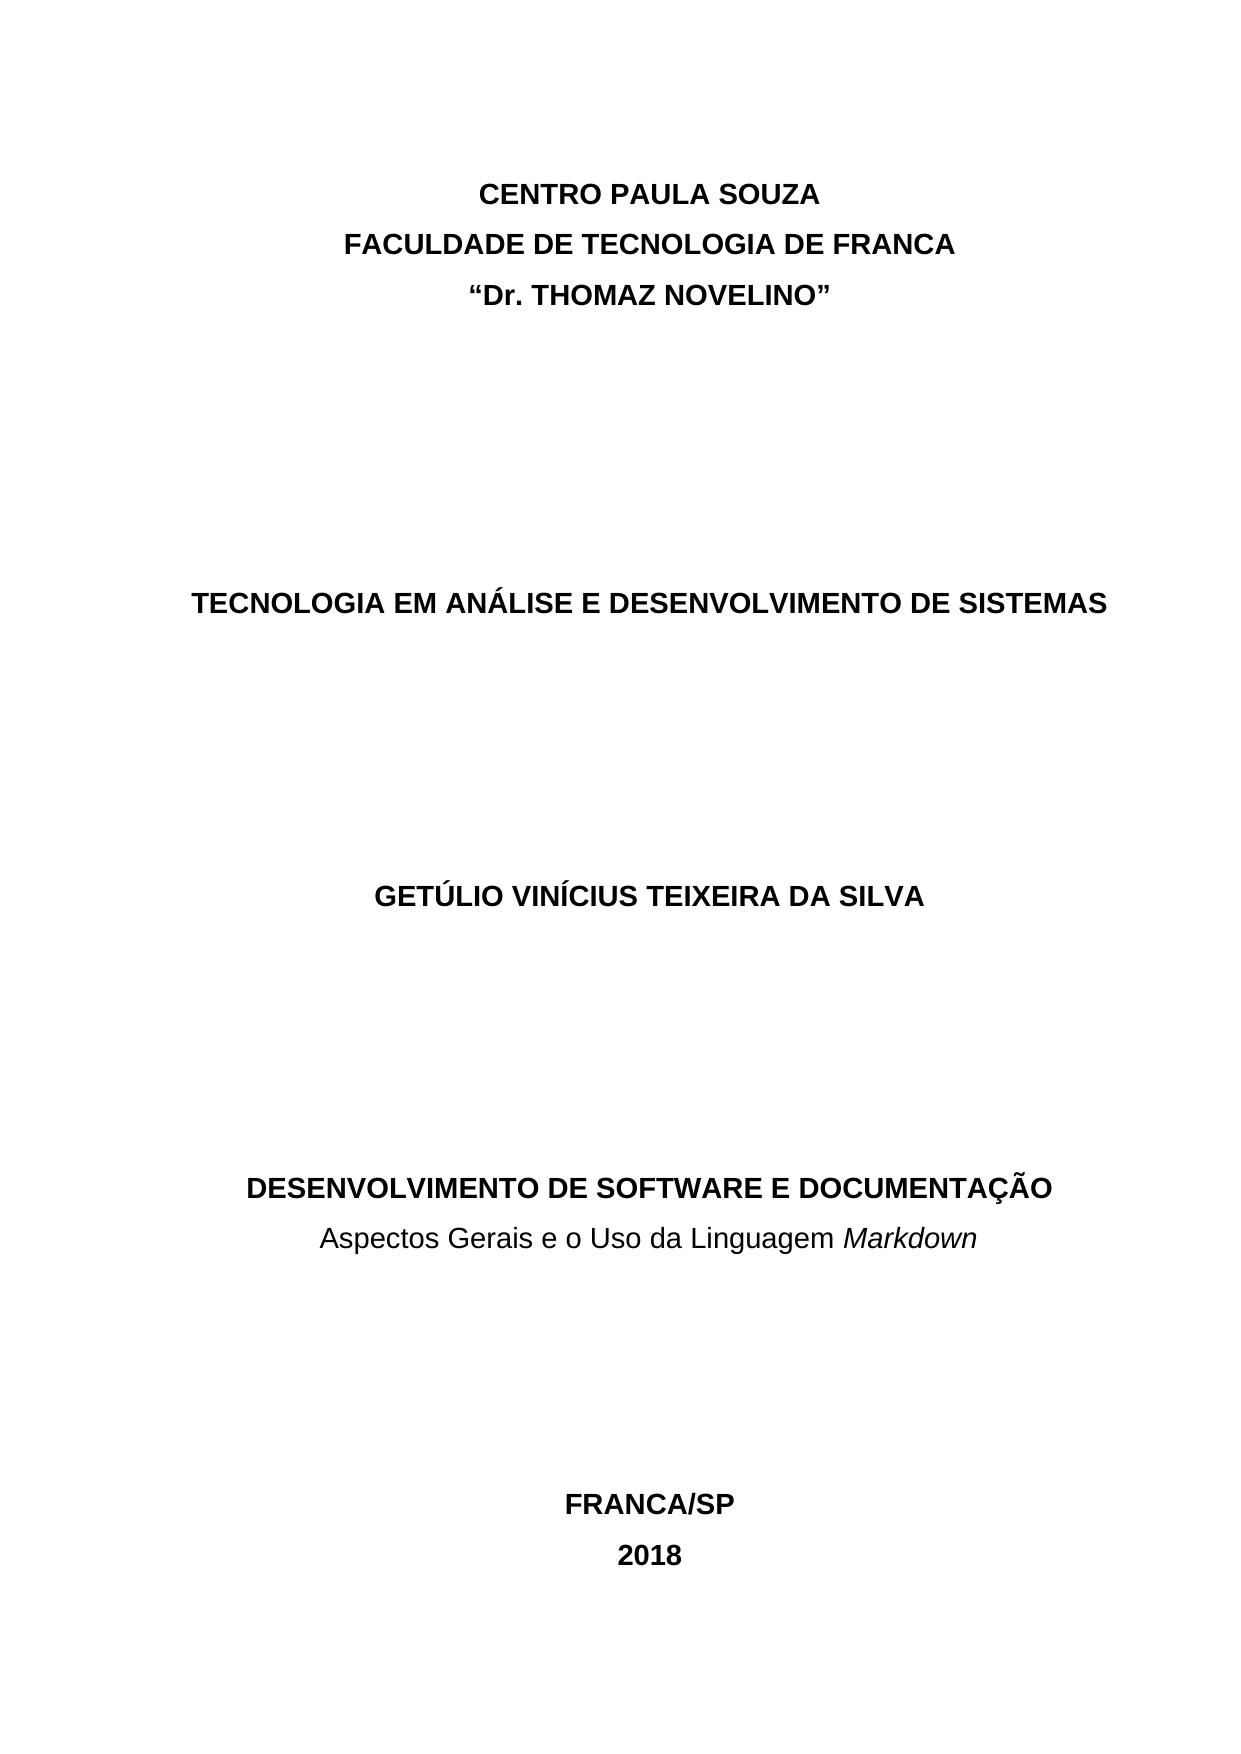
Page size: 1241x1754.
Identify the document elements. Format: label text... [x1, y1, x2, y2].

text Aspectos Gerais e o Uso da Linguagem Markdown [177, 1221, 1122, 1255]
text GETÚLIO VINÍCIUS TEIXEIRA DA SILVA [177, 879, 1122, 912]
text “Dr. THOMAZ NOVELINO” [177, 278, 1122, 311]
text CENTRO PAULA SOUZA [177, 177, 1122, 211]
text FACULDADE DE TECNOLOGIA DE FRANCA [177, 227, 1122, 261]
text Franca/SP 2018 [177, 1487, 1122, 1571]
text DESENVOLVIMENTO DE SOFTWARE E DOCUMENTAÇÃO [177, 1171, 1122, 1205]
text TECNOLOGIA EM ANÁLISE E DESENVOLVIMENTO DE SISTEMAS [177, 587, 1122, 620]
